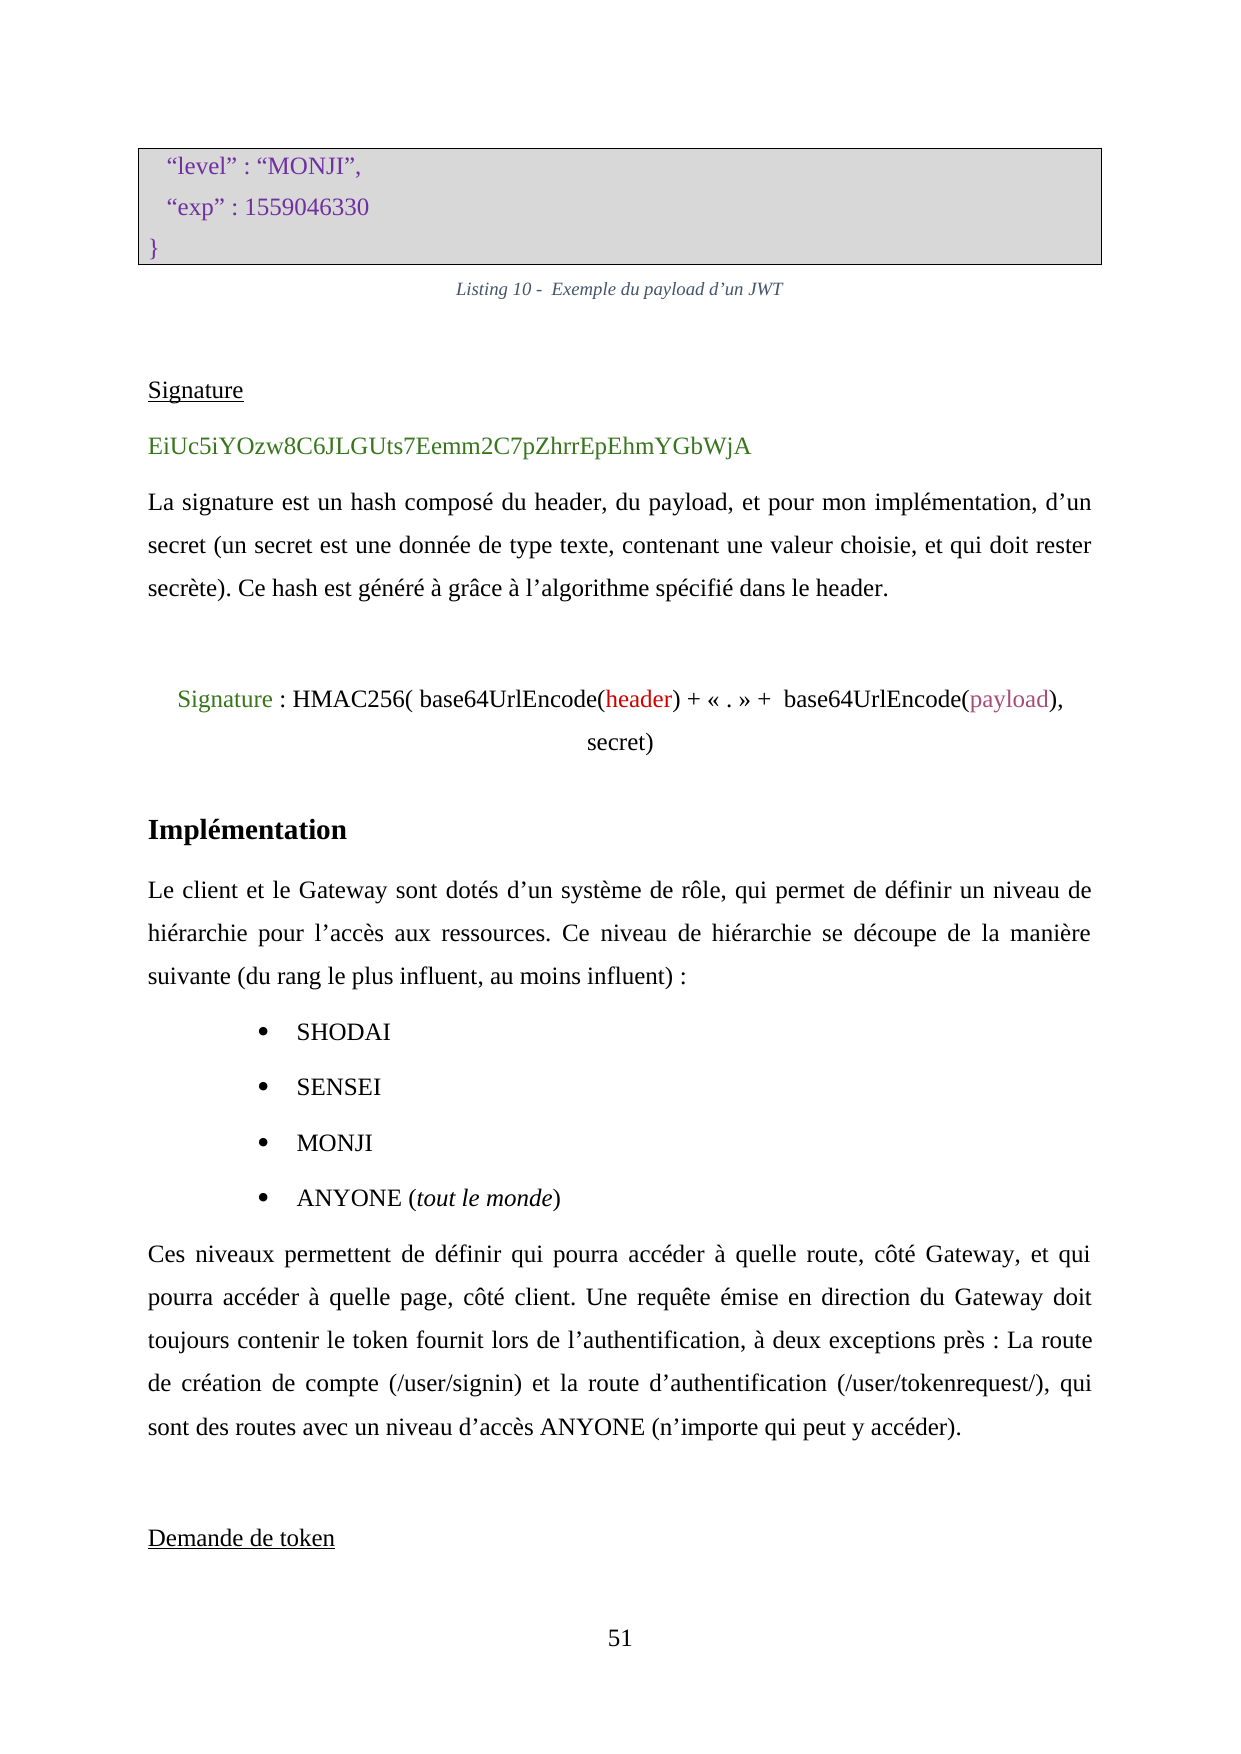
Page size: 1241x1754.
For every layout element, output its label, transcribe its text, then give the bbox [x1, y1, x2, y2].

text Signature : HMAC256( base64UrlEncode(header) + « . » + base64UrlEncode(payload), secret) [148, 684, 1093, 756]
text Ces niveaux permettent de définir qui pourra accéder à quelle route, côté Gateway, et qui pourra accéder à quelle page, côté client. Une requête émise en direction du Gateway doit toujours contenir le token fournit lors de l’authentification, à deux exceptions près : La route de création de compte (/user/signin) et la route d’authentification (/user/tokenrequest/), qui sont des routes avec un niveau d’accès ANYONE (n’importe qui peut y accéder). [148, 1239, 1093, 1440]
text Signature [148, 376, 1093, 404]
text Demande de token [148, 1523, 1093, 1552]
list “exp” : 1559046330 [139, 189, 1101, 221]
list SENSEI [259, 1072, 1093, 1101]
list ANYONE (tout le monde) [259, 1183, 1093, 1212]
text La signature est un hash composé du header, du payload, et pour mon implémentation, d’un secret (un secret est une donnée de type texte, contenant une valeur choisie, et qui doit rester secrète). Ce hash est généré à grâce à l’algorithme spécifié dans le header. [148, 487, 1093, 602]
text Le client et le Gateway sont dotés d’un système de rôle, qui permet de définir un niveau de hiérarchie pour l’accès aux ressources. Ce niveau de hiérarchie se découpe de la manière suivante (du rang le plus influent, au moins influent) : [148, 875, 1093, 990]
list MONJI [259, 1128, 1093, 1157]
subtitle Implémentation [148, 812, 1093, 845]
list } [139, 230, 1101, 264]
list “level” : “MONJI”, [139, 149, 1101, 179]
list SHODAI [259, 1017, 1093, 1045]
text EiUc5iYOzw8C6JLGUts7Eemm2C7pZhrrEpEhmYGbWjA [148, 431, 1093, 460]
